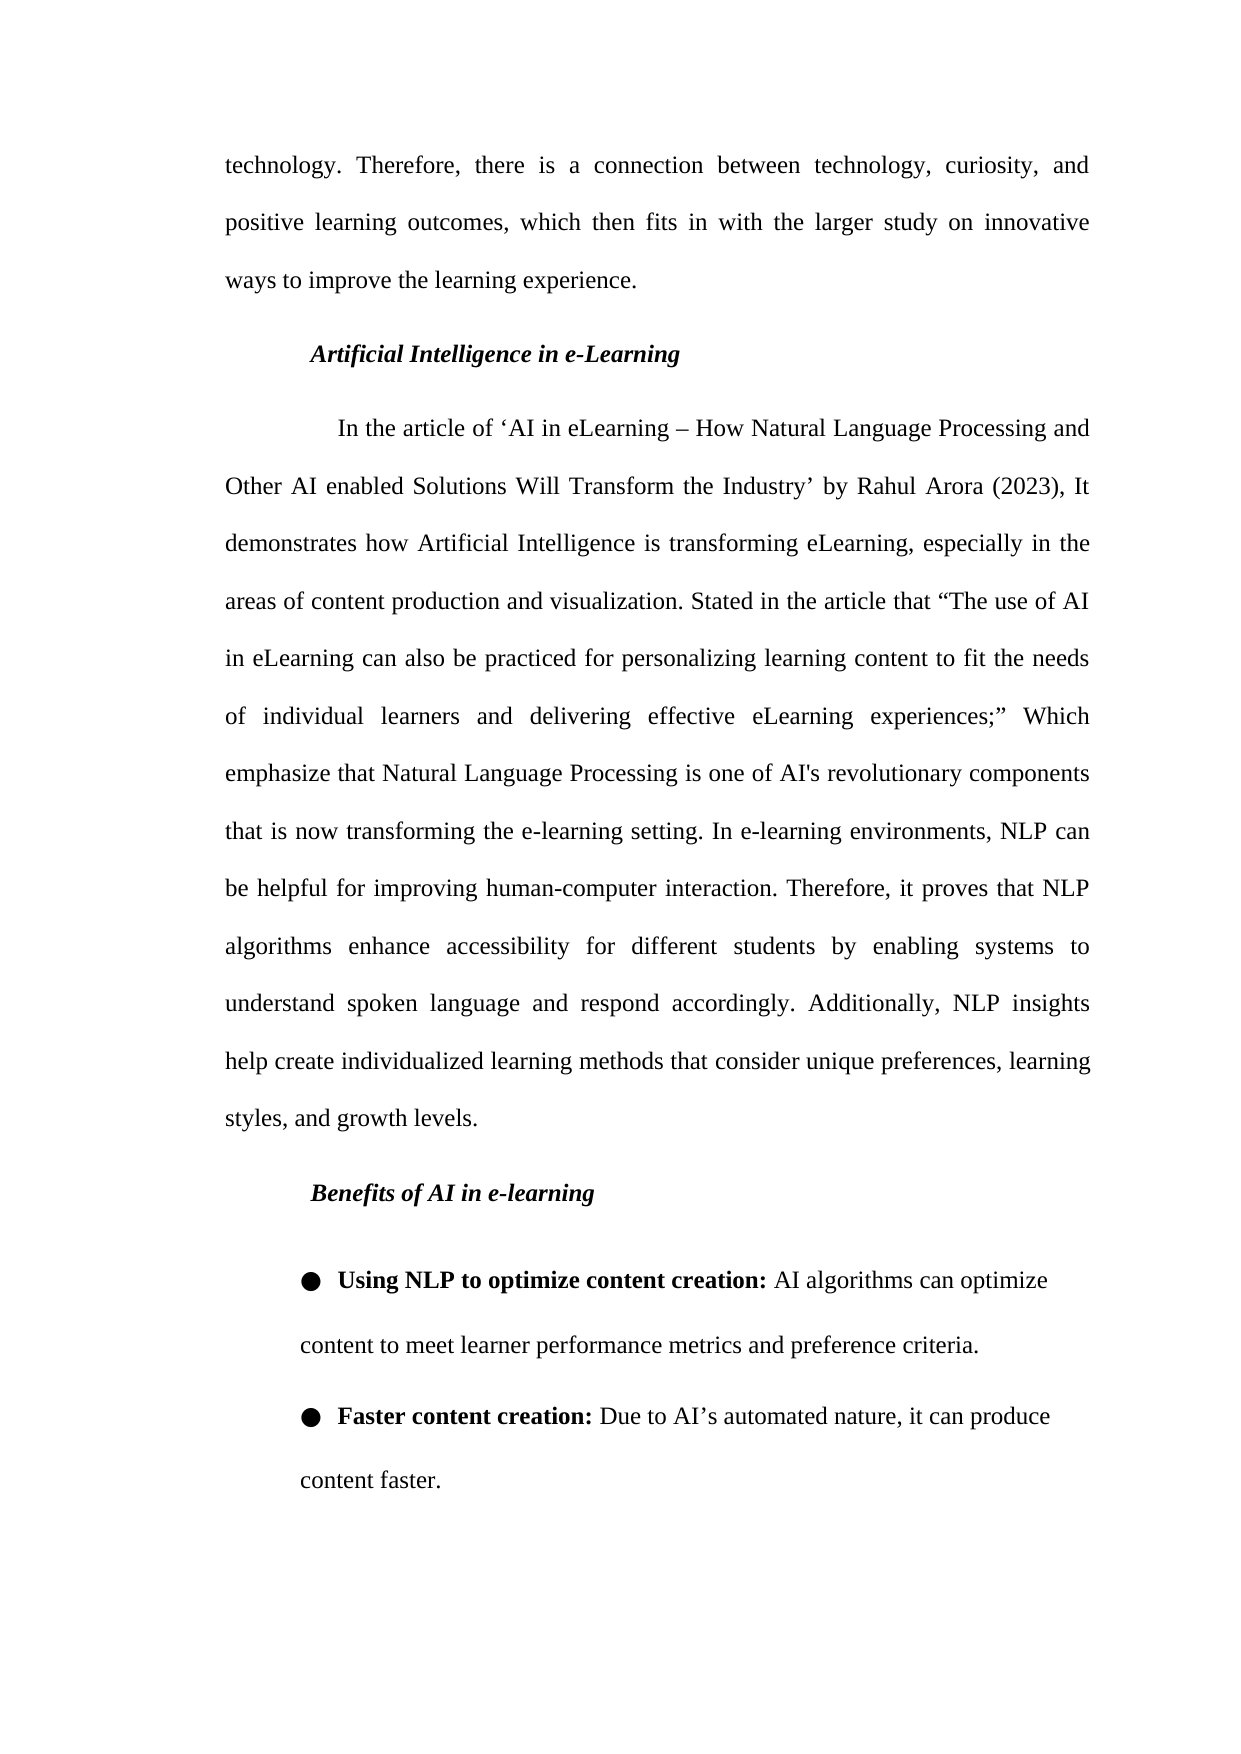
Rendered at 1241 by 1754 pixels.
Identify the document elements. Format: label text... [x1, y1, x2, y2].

list Faster content creation: Due to AI’s automated nature, it can produce content faster. [300, 1387, 1090, 1494]
subtitle Artificial Intelligence in e-Learning [225, 339, 1113, 368]
text In the article of ‘AI in eLearning – How Natural Language Processing and Other AI enabled Solutions Will Transform the Industry’ by Rahul Arora (2023), It demonstrates how Artificial Intelligence is transforming eLearning, especially in the areas of content production and visualization. Stated in the article that “The use of AI in eLearning can also be practiced for personalizing learning content to fit the needs of individual learners and delivering effective eLearning experiences;” Which emphasize that Natural Language Processing is one of AI's revolutionary components that is now transforming the e-learning setting. In e-learning environments, NLP can be helpful for improving human-computer interaction. Therefore, it proves that NLP algorithms enhance accessibility for different students by enabling systems to understand spoken language and respond accordingly. Additionally, NLP insights help create individualized learning methods that consider unique preferences, learning styles, and growth levels. [225, 413, 1091, 1132]
list Using NLP to optimize content creation: AI algorithms can optimize content to meet learner performance metrics and preference criteria. [300, 1252, 1091, 1359]
subtitle Benefits of AI in e-learning [225, 1178, 1113, 1206]
text technology. Therefore, there is a connection between technology, curiosity, and positive learning outcomes, which then fits in with the larger study on innovative ways to improve the learning experience. [225, 150, 1090, 294]
